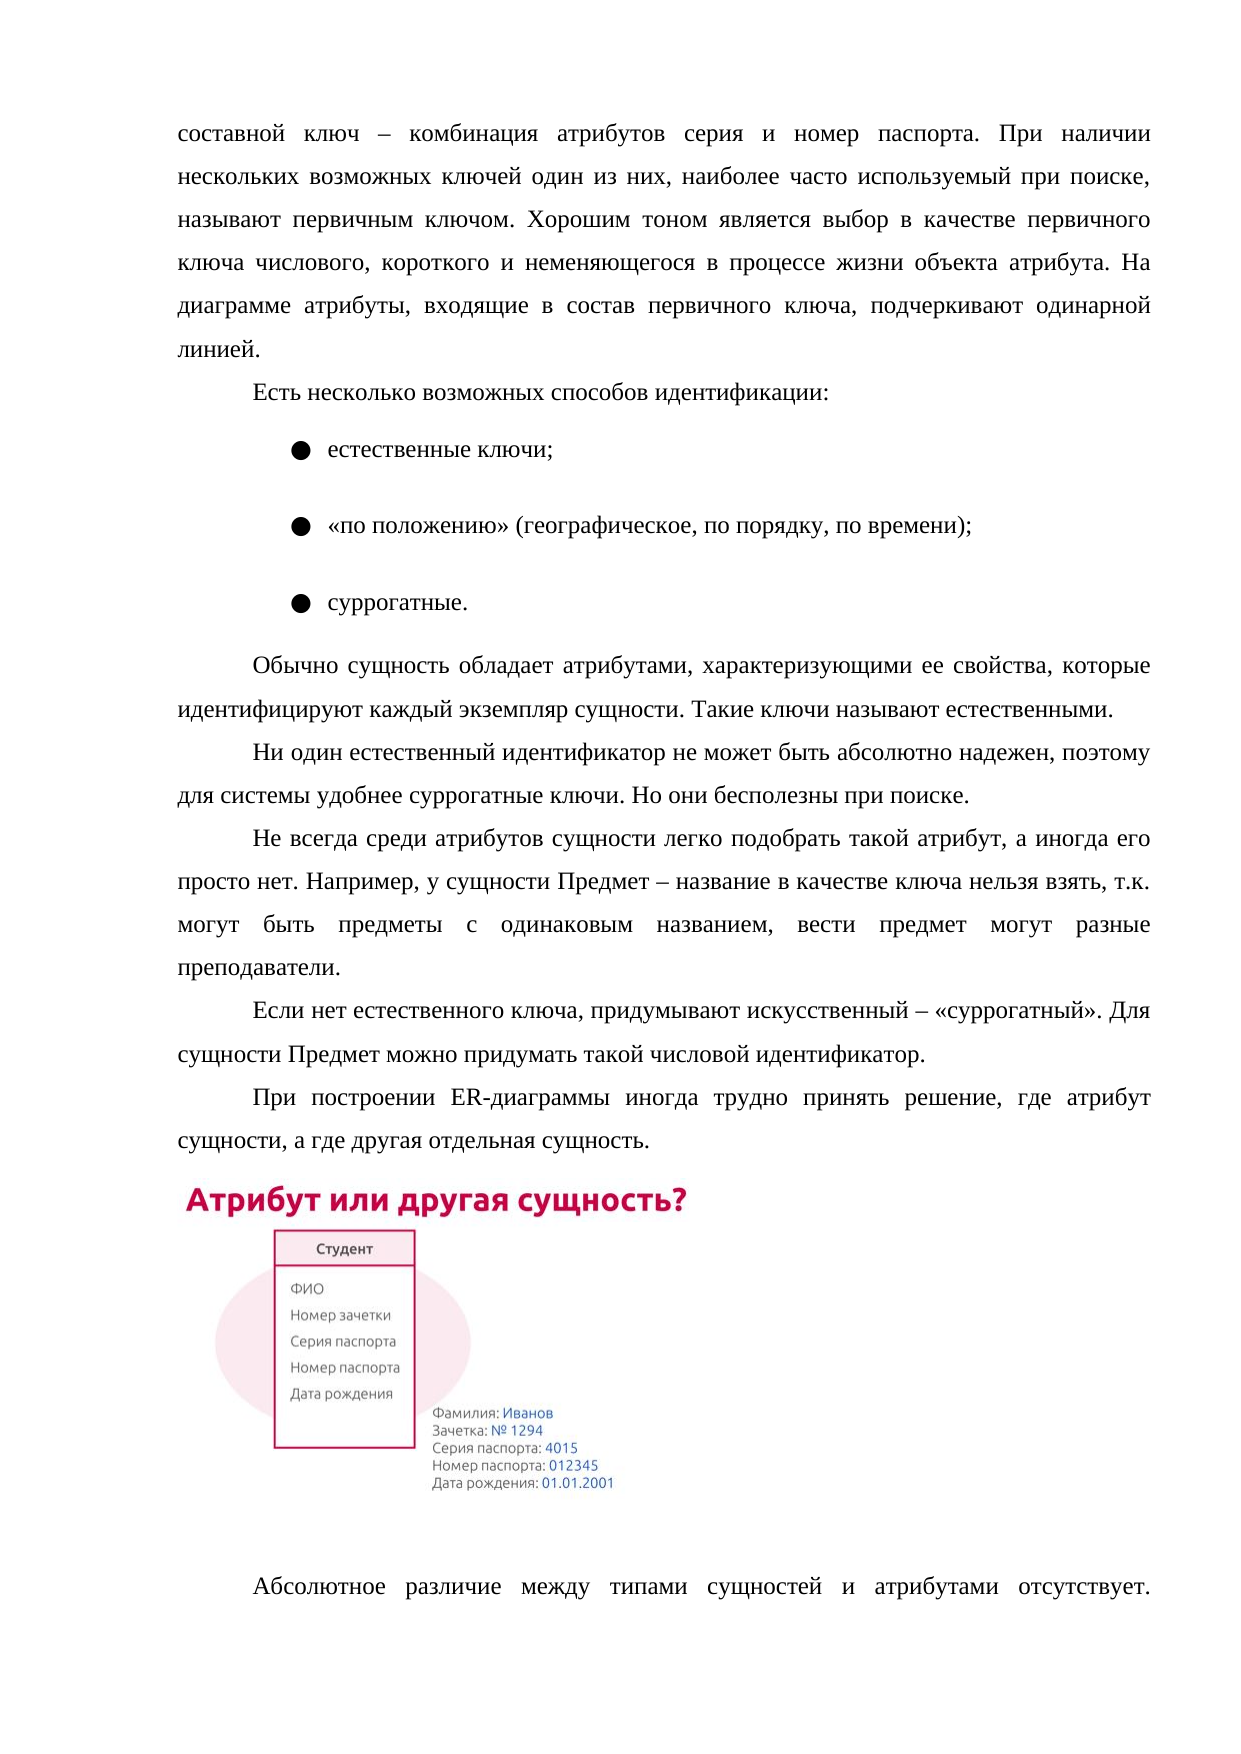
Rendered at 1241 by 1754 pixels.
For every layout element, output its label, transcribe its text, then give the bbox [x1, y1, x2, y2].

text Если нет естественного ключа, придумывают искусственный – «суррогатный». Для сущности Предмет можно придумать такой числовой идентификатор. [177, 996, 1152, 1067]
text При построении ER-диаграммы иногда трудно принять решение, где атрибут сущности, а где другая отдельная сущность. [177, 1082, 1152, 1154]
text Ни один естественный идентификатор не может быть абсолютно надежен, поэтому для системы удобнее суррогатные ключи. Но они бесполезны при поиске. [177, 737, 1152, 809]
list суррогатные. [290, 574, 1152, 625]
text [177, 1571, 1152, 1600]
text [177, 118, 1152, 362]
text Не всегда среди атрибутов сущности легко подобрать такой атрибут, а иногда его просто нет. Например, у сущности Предмет – название в качестве ключа нельзя взять, т.к. могут быть предметы с одинаковым названием, вести предмет могут разные преподаватели. [177, 823, 1152, 981]
list естественные ключи; [290, 420, 1152, 471]
list «по положению» (географическое, по порядку, по времени); [290, 497, 1152, 548]
picture [177, 1178, 690, 1500]
text Есть несколько возможных способов идентификации: [177, 377, 1152, 406]
text Обычно сущность обладает атрибутами, характеризующими ее свойства, которые идентифицируют каждый экземпляр сущности. Такие ключи называют естественными. [177, 651, 1152, 722]
